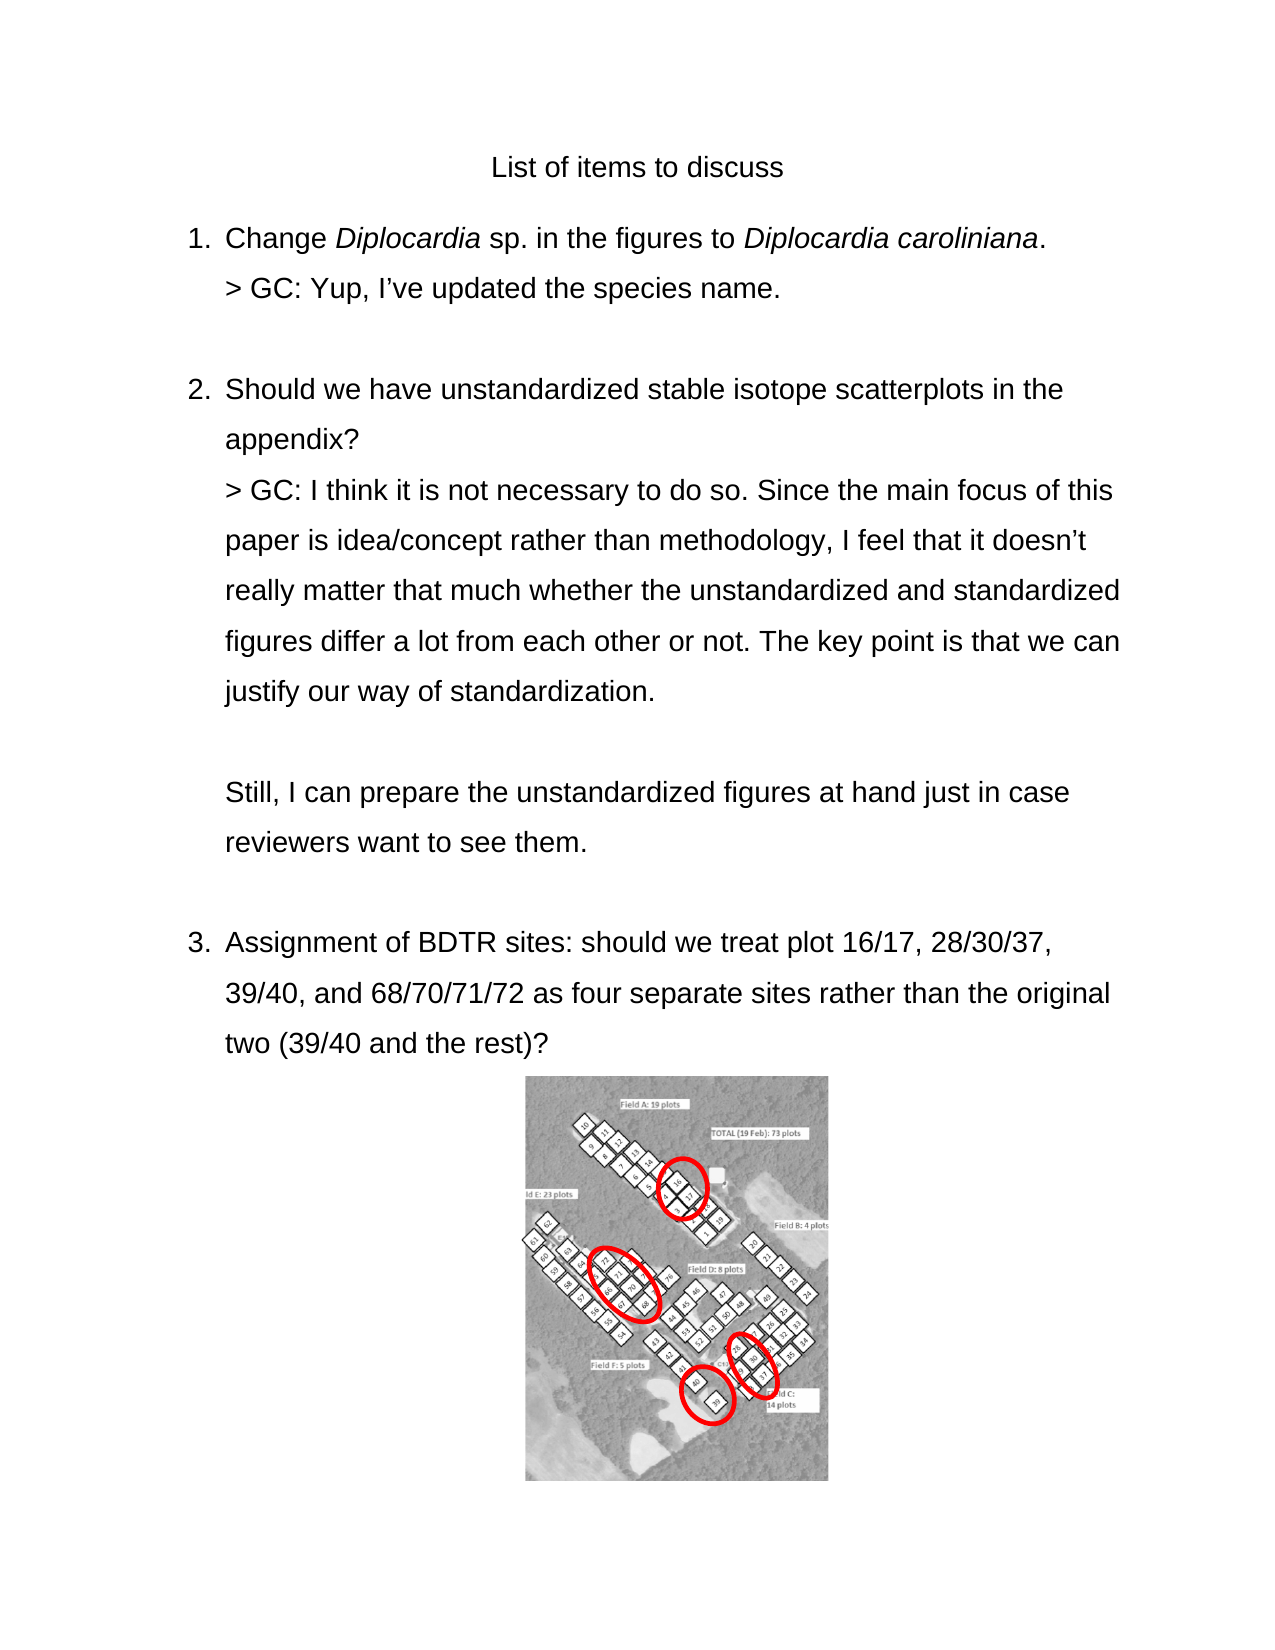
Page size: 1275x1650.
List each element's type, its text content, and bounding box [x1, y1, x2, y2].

list Still, I can prepare the unstandardized figures at hand just in case reviewers want to see them. [225, 774, 1125, 858]
list Should we have unstandardized stable isotope scatterplots in the appendix? [187, 372, 1125, 456]
list Assignment of BDTR sites: should we treat plot 16/17, 28/30/37, 39/40, and 68/70/71/72 as four separate sites rather than the original two (39/40 and the rest)? [187, 926, 1125, 1060]
list > GC: I think it is not necessary to do so. Since the main focus of this paper is idea/concept rather than methodology, I feel that it doesn’t really matter that much whether the unstandardized and standardized figures differ a lot from each other or not. The key point is that we can justify our way of standardization. [225, 473, 1125, 707]
list Change Diplocardia sp. in the figures to Diplocardia caroliniana. [187, 221, 1125, 255]
picture [521, 1076, 829, 1481]
list > GC: Yup, I’ve updated the species name. [225, 271, 1125, 305]
text List of items to discuss [150, 150, 1125, 183]
